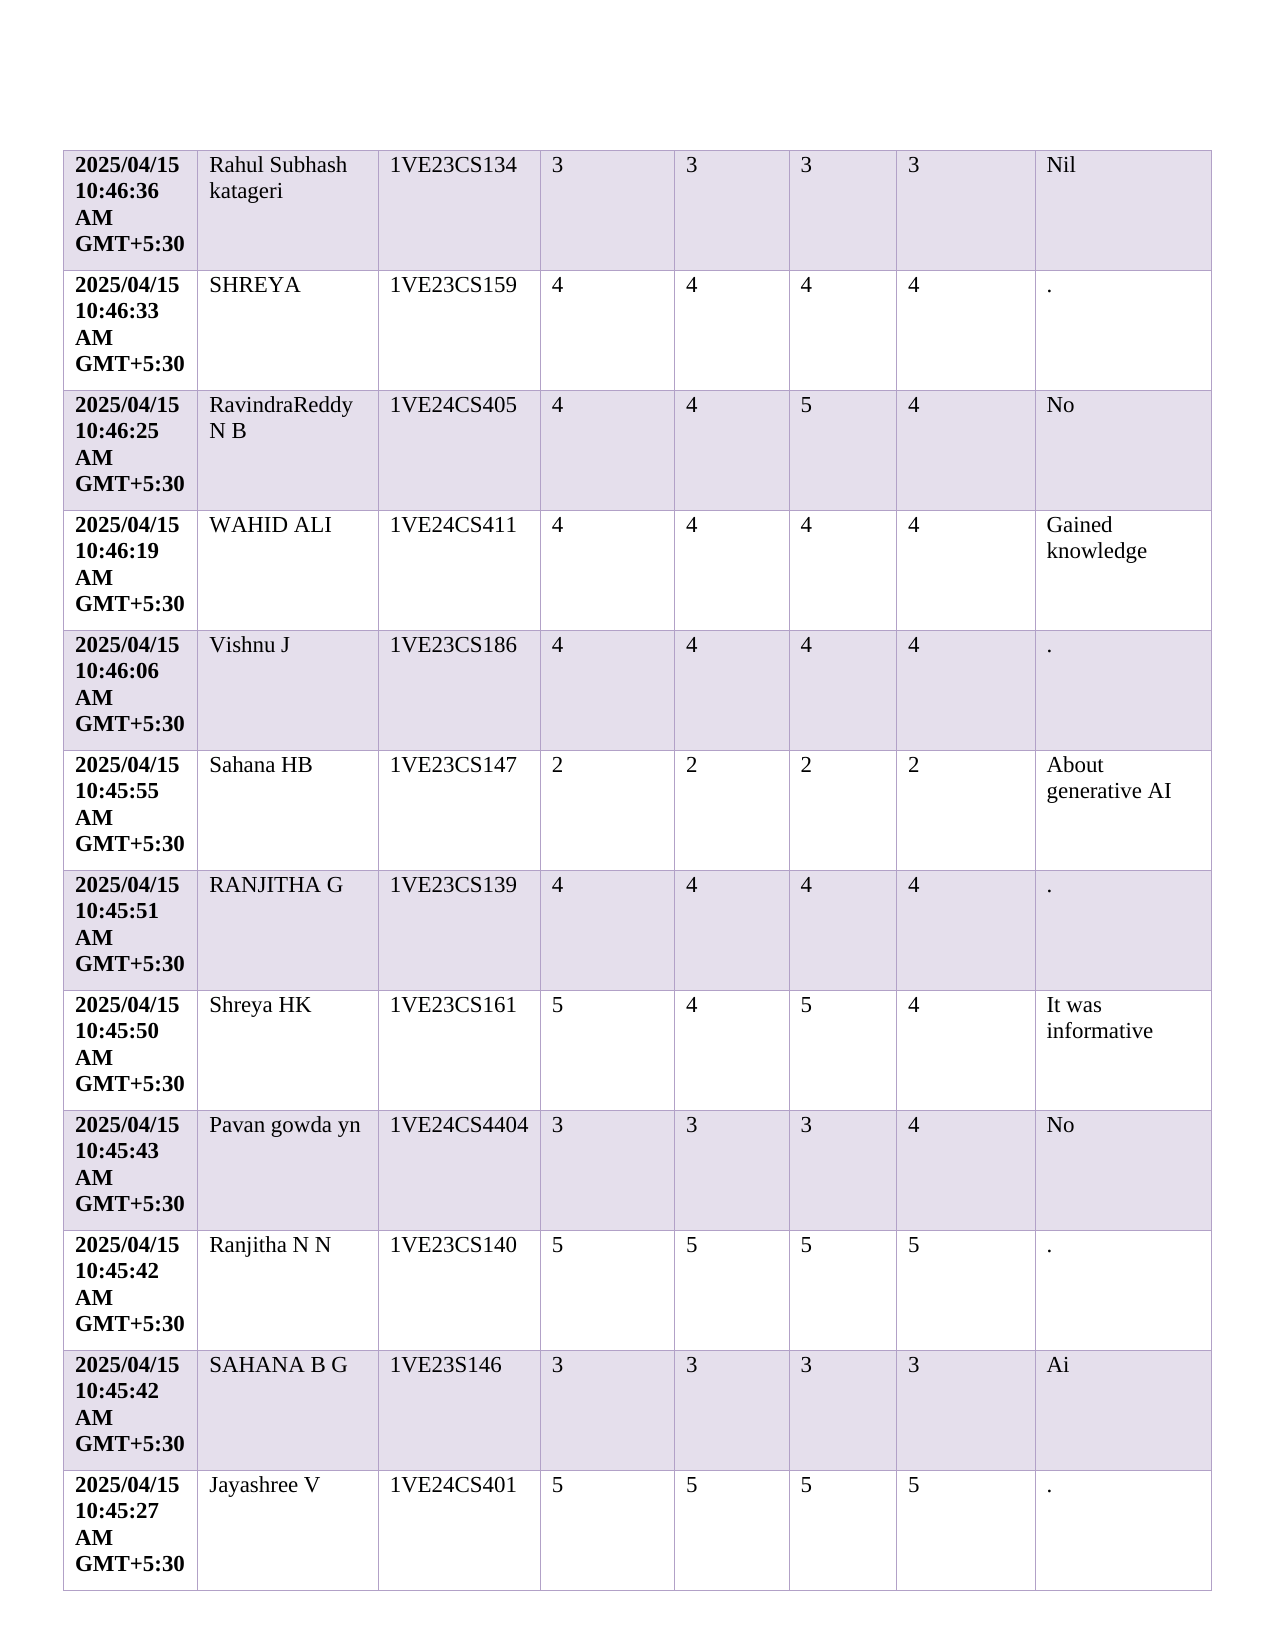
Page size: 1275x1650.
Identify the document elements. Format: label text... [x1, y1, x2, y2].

table_cell 5 [790, 991, 896, 1110]
table_cell . [1036, 1231, 1211, 1350]
table_cell 1VE23CS186 [379, 631, 540, 750]
table_cell 3 [790, 1351, 896, 1470]
table_cell 5 [541, 991, 674, 1110]
table_cell 4 [897, 391, 1035, 510]
table_cell 3 [675, 1111, 789, 1230]
table_cell 3 [541, 151, 674, 270]
table_cell 2025/04/15 10:45:43 AM GMT+5:30 [64, 1111, 197, 1230]
table_cell 3 [675, 151, 789, 270]
table_cell Rahul Subhash katageri [198, 151, 378, 270]
table_cell Vishnu J [198, 631, 378, 750]
table_cell 4 [541, 271, 674, 390]
table_cell . [1036, 631, 1211, 750]
table_cell Ai [1036, 1351, 1211, 1470]
table_cell No [1036, 391, 1211, 510]
table_cell 4 [790, 871, 896, 990]
table_cell Gained knowledge [1036, 511, 1211, 630]
table_cell 3 [897, 151, 1035, 270]
table_cell 3 [790, 1111, 896, 1230]
table_cell 2025/04/15 10:46:33 AM GMT+5:30 [64, 271, 197, 390]
table_cell 4 [675, 391, 789, 510]
table_cell 5 [541, 1231, 674, 1350]
table_cell 4 [675, 631, 789, 750]
table_cell . [1036, 1471, 1211, 1590]
table_cell WAHID ALI [198, 511, 378, 630]
table_cell Sahana HB [198, 751, 378, 870]
table_cell 4 [541, 391, 674, 510]
table_cell 1VE23CS139 [379, 871, 540, 990]
table_cell 2025/04/15 10:46:19 AM GMT+5:30 [64, 511, 197, 630]
table_cell 2 [675, 751, 789, 870]
table_cell 1VE23CS140 [379, 1231, 540, 1350]
table_cell 4 [897, 271, 1035, 390]
table_cell 1VE24CS405 [379, 391, 540, 510]
table_cell 2025/04/15 10:45:27 AM GMT+5:30 [64, 1471, 197, 1590]
table_cell 5 [790, 1471, 896, 1590]
table_cell SAHANA B G [198, 1351, 378, 1470]
table_cell 2025/04/15 10:46:25 AM GMT+5:30 [64, 391, 197, 510]
table_cell Jayashree V [198, 1471, 378, 1590]
table_cell 1VE23CS147 [379, 751, 540, 870]
table_cell 3 [541, 1351, 674, 1470]
table_cell 1VE23CS161 [379, 991, 540, 1110]
table_cell Ranjitha N N [198, 1231, 378, 1350]
table_cell 2 [790, 751, 896, 870]
table_cell 2025/04/15 10:45:42 AM GMT+5:30 [64, 1351, 197, 1470]
table_cell SHREYA [198, 271, 378, 390]
table_cell 2025/04/15 10:46:36 AM GMT+5:30 [64, 151, 197, 270]
table_cell RavindraReddy N B [198, 391, 378, 510]
table_cell 4 [790, 631, 896, 750]
table_cell 2025/04/15 10:46:06 AM GMT+5:30 [64, 631, 197, 750]
table_cell 4 [675, 991, 789, 1110]
table_cell 2025/04/15 10:45:51 AM GMT+5:30 [64, 871, 197, 990]
table_cell 4 [897, 1111, 1035, 1230]
table_cell 4 [897, 871, 1035, 990]
table_cell No [1036, 1111, 1211, 1230]
table_cell 2025/04/15 10:45:50 AM GMT+5:30 [64, 991, 197, 1110]
table_cell RANJITHA G [198, 871, 378, 990]
table_cell 1VE23CS159 [379, 271, 540, 390]
table_cell 2 [541, 751, 674, 870]
table_cell 4 [897, 511, 1035, 630]
table_cell 4 [541, 631, 674, 750]
table_cell 1VE24CS401 [379, 1471, 540, 1590]
table_cell 5 [790, 1231, 896, 1350]
table_cell 2025/04/15 10:45:42 AM GMT+5:30 [64, 1231, 197, 1350]
table_cell 3 [897, 1351, 1035, 1470]
table_cell 4 [897, 631, 1035, 750]
table_cell 4 [897, 991, 1035, 1110]
table_cell About generative AI [1036, 751, 1211, 870]
table_cell . [1036, 271, 1211, 390]
table_cell 3 [541, 1111, 674, 1230]
table_cell Shreya HK [198, 991, 378, 1110]
table_cell Pavan gowda yn [198, 1111, 378, 1230]
table_cell 5 [675, 1471, 789, 1590]
table_cell 4 [790, 271, 896, 390]
table_cell 5 [541, 1471, 674, 1590]
table_cell It was informative [1036, 991, 1211, 1110]
table_cell 4 [541, 511, 674, 630]
table_cell 2025/04/15 10:45:55 AM GMT+5:30 [64, 751, 197, 870]
table_cell 3 [675, 1351, 789, 1470]
table_cell 4 [541, 871, 674, 990]
table_cell 1VE24CS4404 [379, 1111, 540, 1230]
table_cell Nil [1036, 151, 1211, 270]
table_cell 2 [897, 751, 1035, 870]
table_cell 1VE24CS411 [379, 511, 540, 630]
table_cell 3 [790, 151, 896, 270]
table_cell 4 [675, 871, 789, 990]
table_cell 5 [897, 1471, 1035, 1590]
table_cell 1VE23CS134 [379, 151, 540, 270]
table_cell 5 [897, 1231, 1035, 1350]
table_cell . [1036, 871, 1211, 990]
table_cell 1VE23S146 [379, 1351, 540, 1470]
table_cell 4 [675, 511, 789, 630]
table_cell 4 [675, 271, 789, 390]
table_cell 4 [790, 511, 896, 630]
table_cell 5 [675, 1231, 789, 1350]
table_cell 5 [790, 391, 896, 510]
